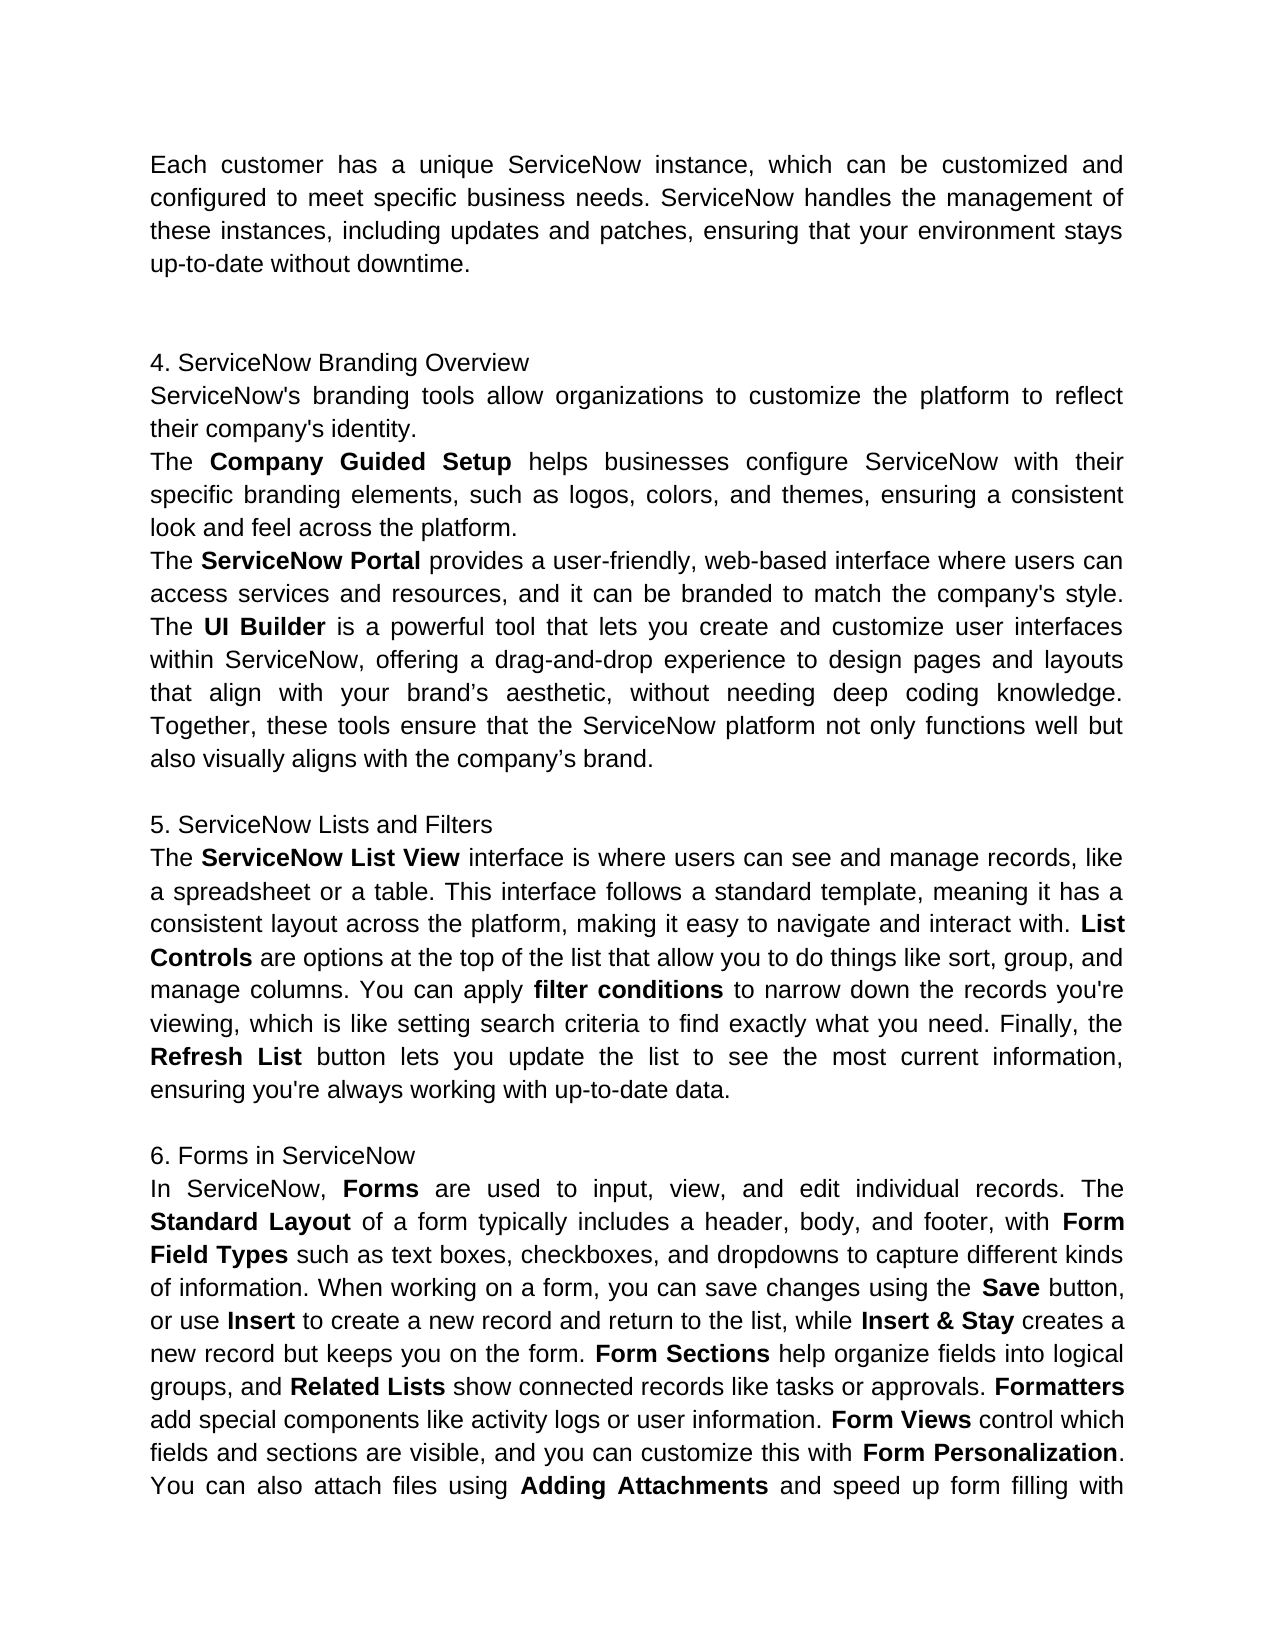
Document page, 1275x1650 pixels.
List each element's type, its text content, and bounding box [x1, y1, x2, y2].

text 4. ServiceNow Branding Overview [150, 348, 1125, 377]
text ServiceNow's branding tools allow organizations to customize the platform to reflect their company's identity. [150, 381, 1125, 443]
text The Company Guided Setup helps businesses configure ServiceNow with their specific branding elements, such as logos, colors, and themes, ensuring a consistent look and feel across the platform. [150, 447, 1125, 542]
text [150, 1174, 1125, 1499]
text 5. ServiceNow Lists and Filters [150, 810, 1125, 839]
text Each customer has a unique ServiceNow instance, which can be customized and configured to meet specific business needs. ServiceNow handles the management of these instances, including updates and patches, ensuring that your environment stays up-to-date without downtime. [150, 150, 1125, 278]
text The ServiceNow Portal provides a user-friendly, web-based interface where users can access services and resources, and it can be branded to match the company's style. The UI Builder is a powerful tool that lets you create and customize user interfaces within ServiceNow, offering a drag-and-drop experience to design pages and layouts that align with your brand’s aesthetic, without needing deep coding knowledge. Together, these tools ensure that the ServiceNow platform not only functions well but also visually aligns with the company’s brand. [150, 546, 1125, 773]
text 6. Forms in ServiceNow [150, 1141, 1125, 1169]
text The ServiceNow List View interface is where users can see and manage records, like a spreadsheet or a table. This interface follows a standard template, meaning it has a consistent layout across the platform, making it easy to navigate and interact with. List Controls are options at the top of the list that allow you to do things like sort, group, and manage columns. You can apply filter conditions to narrow down the records you're viewing, which is like setting search criteria to find exactly what you need. Finally, the Refresh List button lets you update the list to see the most current information, ensuring you're always working with up-to-date data. [150, 843, 1125, 1103]
